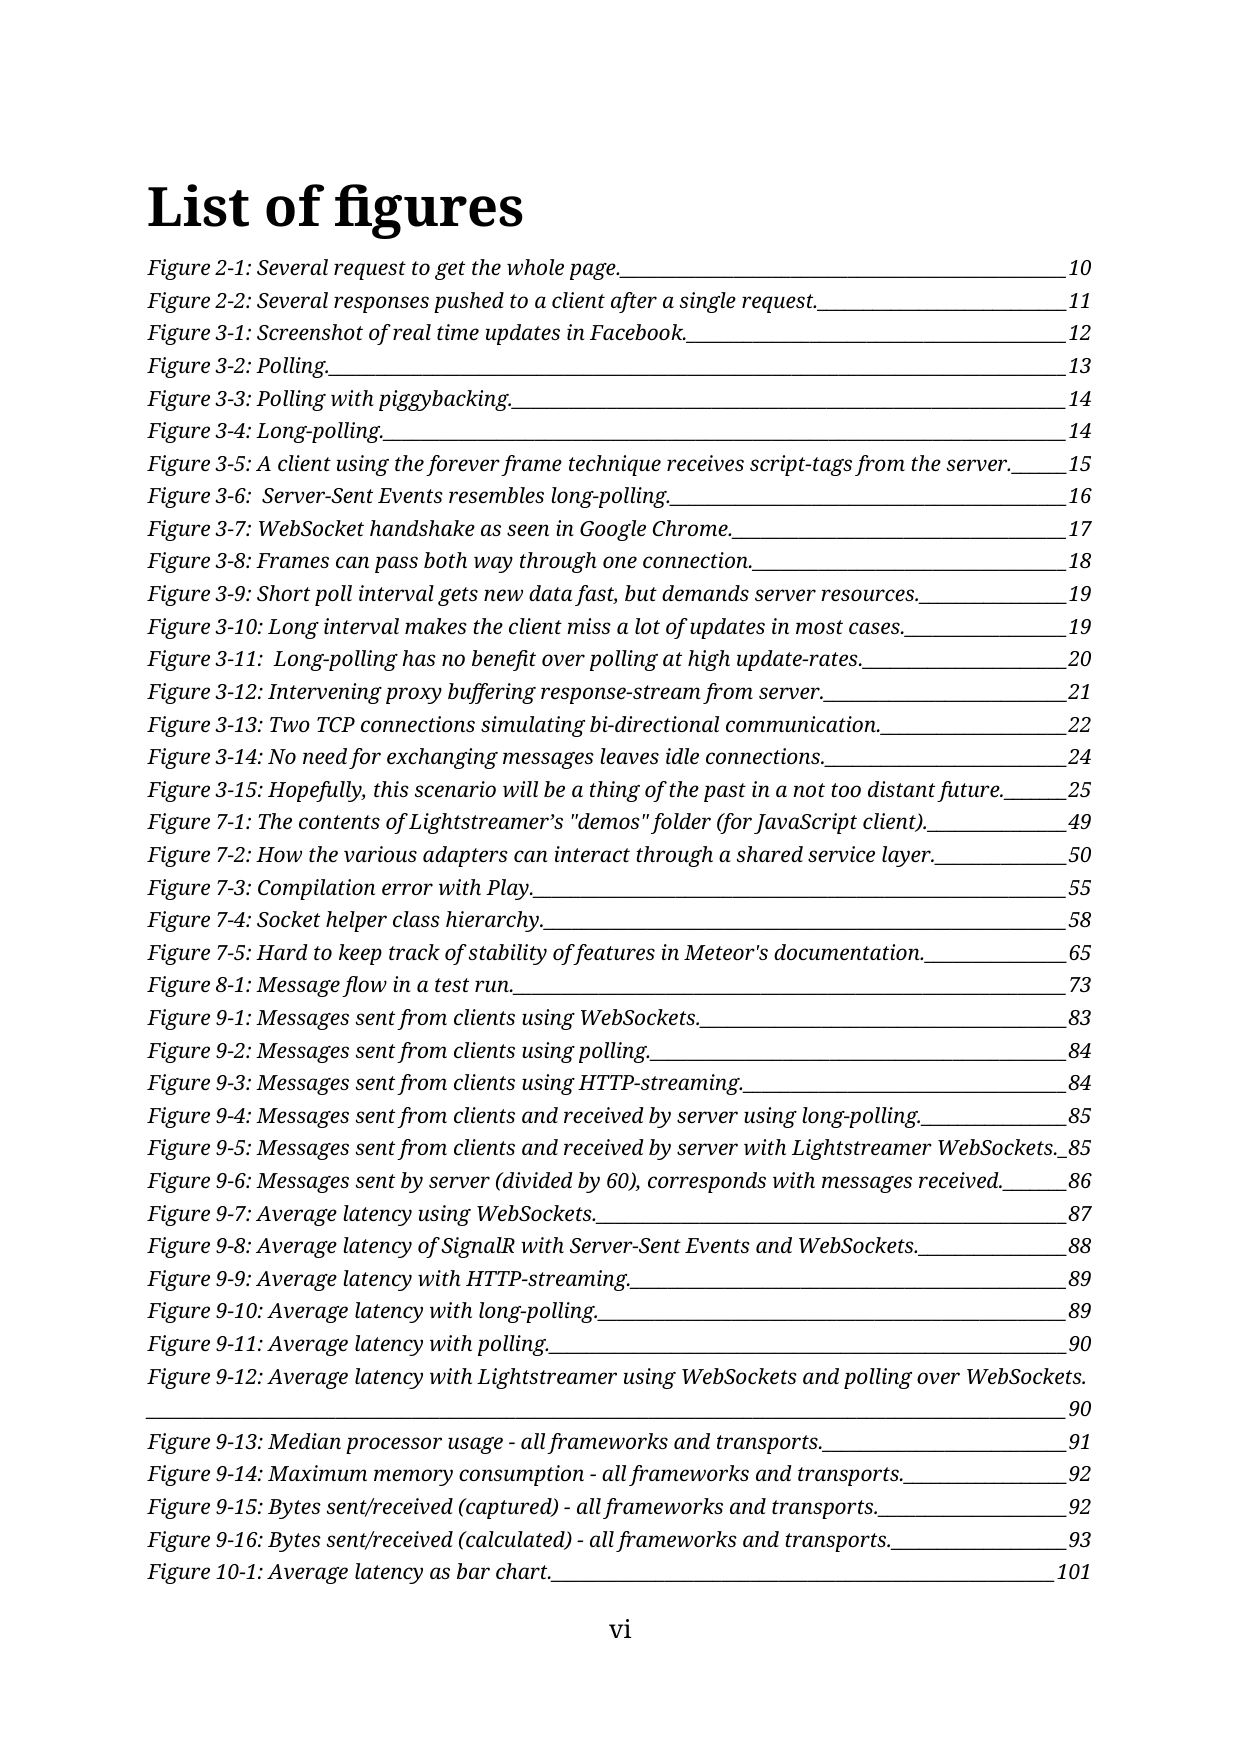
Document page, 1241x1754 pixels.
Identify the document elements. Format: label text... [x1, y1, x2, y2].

text Figure 9-14: Maximum memory consumption - all frameworks and transports. 92 [148, 1459, 1093, 1488]
text Figure 3-4: Long-polling. 14 [148, 416, 1093, 445]
text Figure 9-1: Messages sent from clients using WebSockets. 83 [148, 1003, 1093, 1032]
text Figure 10-1: Average latency as bar chart. 101 [148, 1557, 1093, 1586]
text Figure 9-10: Average latency with long-polling. 89 [148, 1297, 1093, 1325]
text Figure 3-1: Screenshot of real time updates in Facebook. 12 [148, 318, 1093, 347]
text Figure 3-9: Short poll interval gets new data fast, but demands server resources. 19 [148, 579, 1093, 608]
text Figure 2-2: Several responses pushed to a client after a single request. 11 [148, 286, 1093, 314]
text Figure 3-6: Server-Sent Events resembles long-polling. 16 [148, 481, 1093, 510]
text Figure 9-13: Median processor usage - all frameworks and transports. 91 [148, 1427, 1093, 1455]
text Figure 3-5: A client using the forever frame technique receives script-tags from the server. 15 [148, 449, 1093, 477]
text Figure 7-1: The contents of Lightstreamer’s "demos" folder (for JavaScript client). 49 [148, 807, 1093, 836]
text Figure 7-4: Socket helper class hierarchy. 58 [148, 905, 1093, 934]
text Figure 9-6: Messages sent by server (divided by 60), corresponds with messages received. 86 [148, 1166, 1093, 1194]
text Figure 3-14: No need for exchanging messages leaves idle connections. 24 [148, 742, 1093, 771]
text Figure 9-11: Average latency with polling. 90 [148, 1329, 1093, 1358]
text Figure 3-13: Two TCP connections simulating bi-directional communication. 22 [148, 710, 1093, 738]
text Figure 8-1: Message flow in a test run. 73 [148, 971, 1093, 999]
text Figure 7-2: How the various adapters can interact through a shared service layer. 50 [148, 840, 1093, 868]
text Figure 9-9: Average latency with HTTP-streaming. 89 [148, 1264, 1093, 1292]
text Figure 3-15: Hopefully, this scenario will be a thing of the past in a not too distant future. 25 [148, 775, 1093, 803]
subtitle List of figures [148, 168, 1093, 242]
text Figure 9-12: Average latency with Lightstreamer using WebSockets and polling over WebSockets. 90 [148, 1362, 1093, 1423]
text Figure 3-2: Polling. 13 [148, 351, 1093, 379]
text Figure 7-3: Compilation error with Play. 55 [148, 873, 1093, 901]
text Figure 9-3: Messages sent from clients using HTTP-streaming. 84 [148, 1068, 1093, 1097]
text Figure 9-2: Messages sent from clients using polling. 84 [148, 1036, 1093, 1064]
text Figure 3-7: WebSocket handshake as seen in Google Chrome. 17 [148, 514, 1093, 542]
text Figure 3-8: Frames can pass both way through one connection. 18 [148, 547, 1093, 575]
text Figure 9-15: Bytes sent/received (captured) - all frameworks and transports. 92 [148, 1492, 1093, 1521]
text Figure 9-8: Average latency of SignalR with Server-Sent Events and WebSockets. 88 [148, 1231, 1093, 1260]
text Figure 9-7: Average latency using WebSockets. 87 [148, 1199, 1093, 1227]
text Figure 9-16: Bytes sent/received (calculated) - all frameworks and transports. 93 [148, 1525, 1093, 1553]
text Figure 3-3: Polling with piggybacking. 14 [148, 384, 1093, 412]
text Figure 2-1: Several request to get the whole page. 10 [148, 253, 1093, 282]
text Figure 3-12: Intervening proxy buffering response-stream from server. 21 [148, 677, 1093, 706]
text Figure 7-5: Hard to keep track of stability of features in Meteor's documentation. 65 [148, 938, 1093, 966]
text Figure 9-5: Messages sent from clients and received by server with Lightstreamer WebSockets. 85 [148, 1133, 1093, 1162]
text Figure 3-11: Long-polling has no benefit over polling at high update-rates. 20 [148, 644, 1093, 673]
text Figure 3-10: Long interval makes the client miss a lot of updates in most cases. 19 [148, 612, 1093, 640]
text Figure 9-4: Messages sent from clients and received by server using long-polling. 85 [148, 1101, 1093, 1129]
